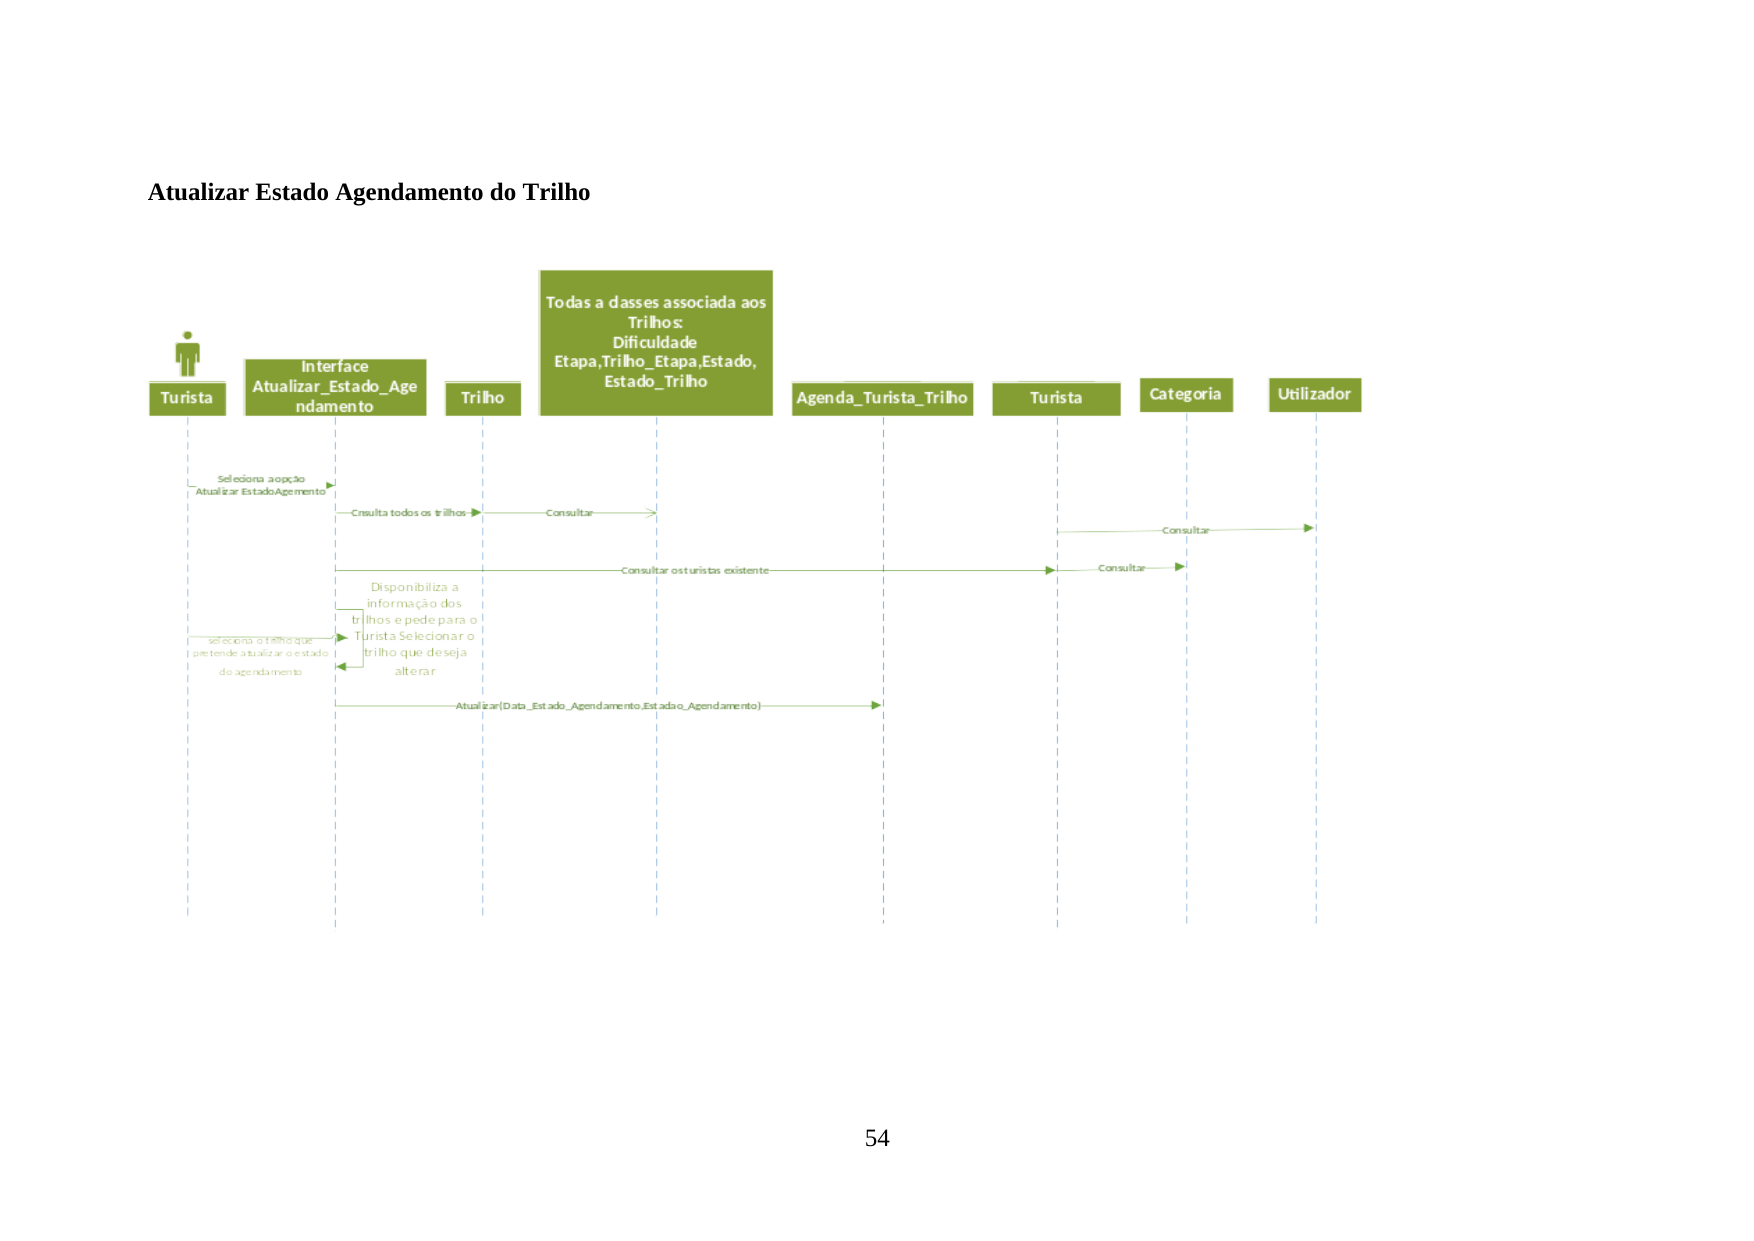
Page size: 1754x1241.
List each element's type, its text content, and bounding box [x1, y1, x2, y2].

text Atualizar Estado Agendamento do Trilho [148, 177, 1606, 206]
